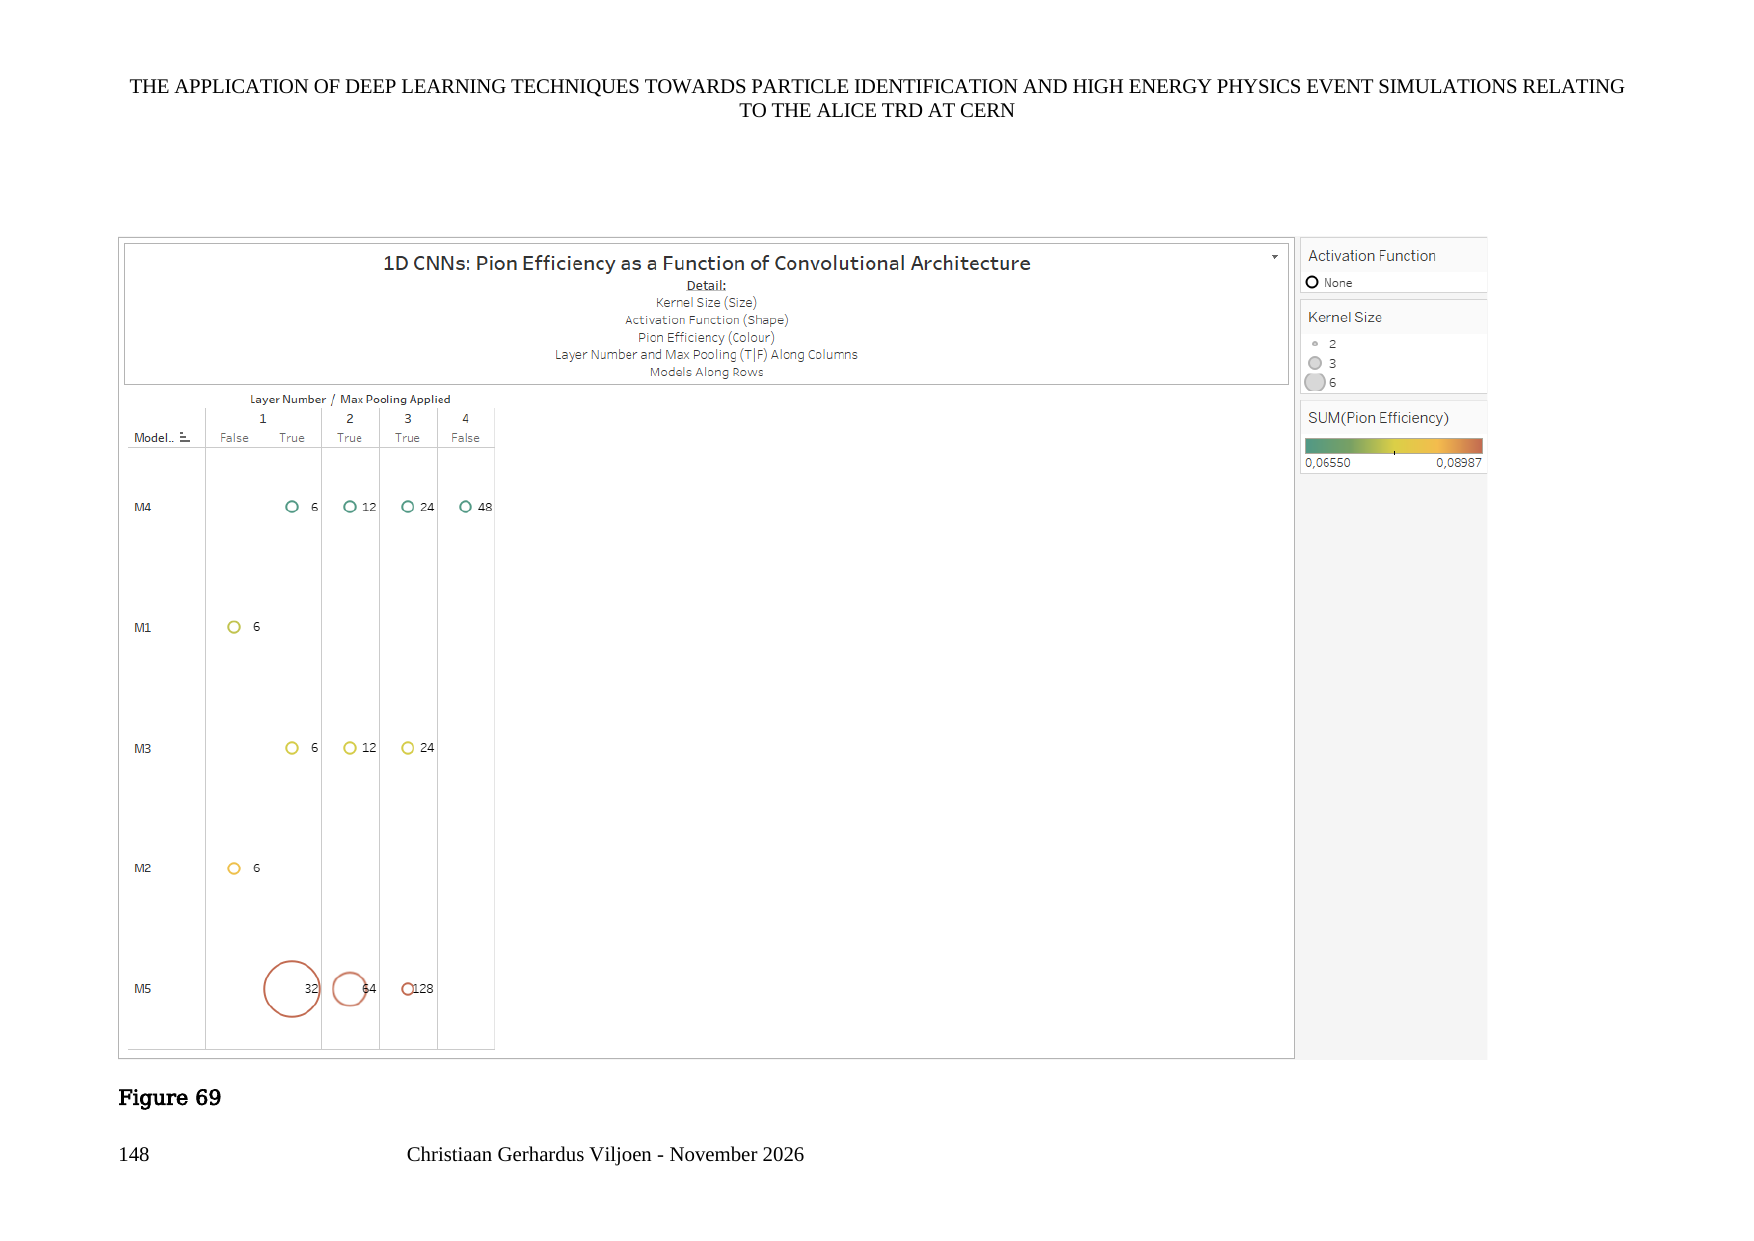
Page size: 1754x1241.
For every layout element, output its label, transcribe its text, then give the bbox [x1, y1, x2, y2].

picture [118, 236, 1488, 1060]
text Figure 69 [118, 1084, 1636, 1109]
